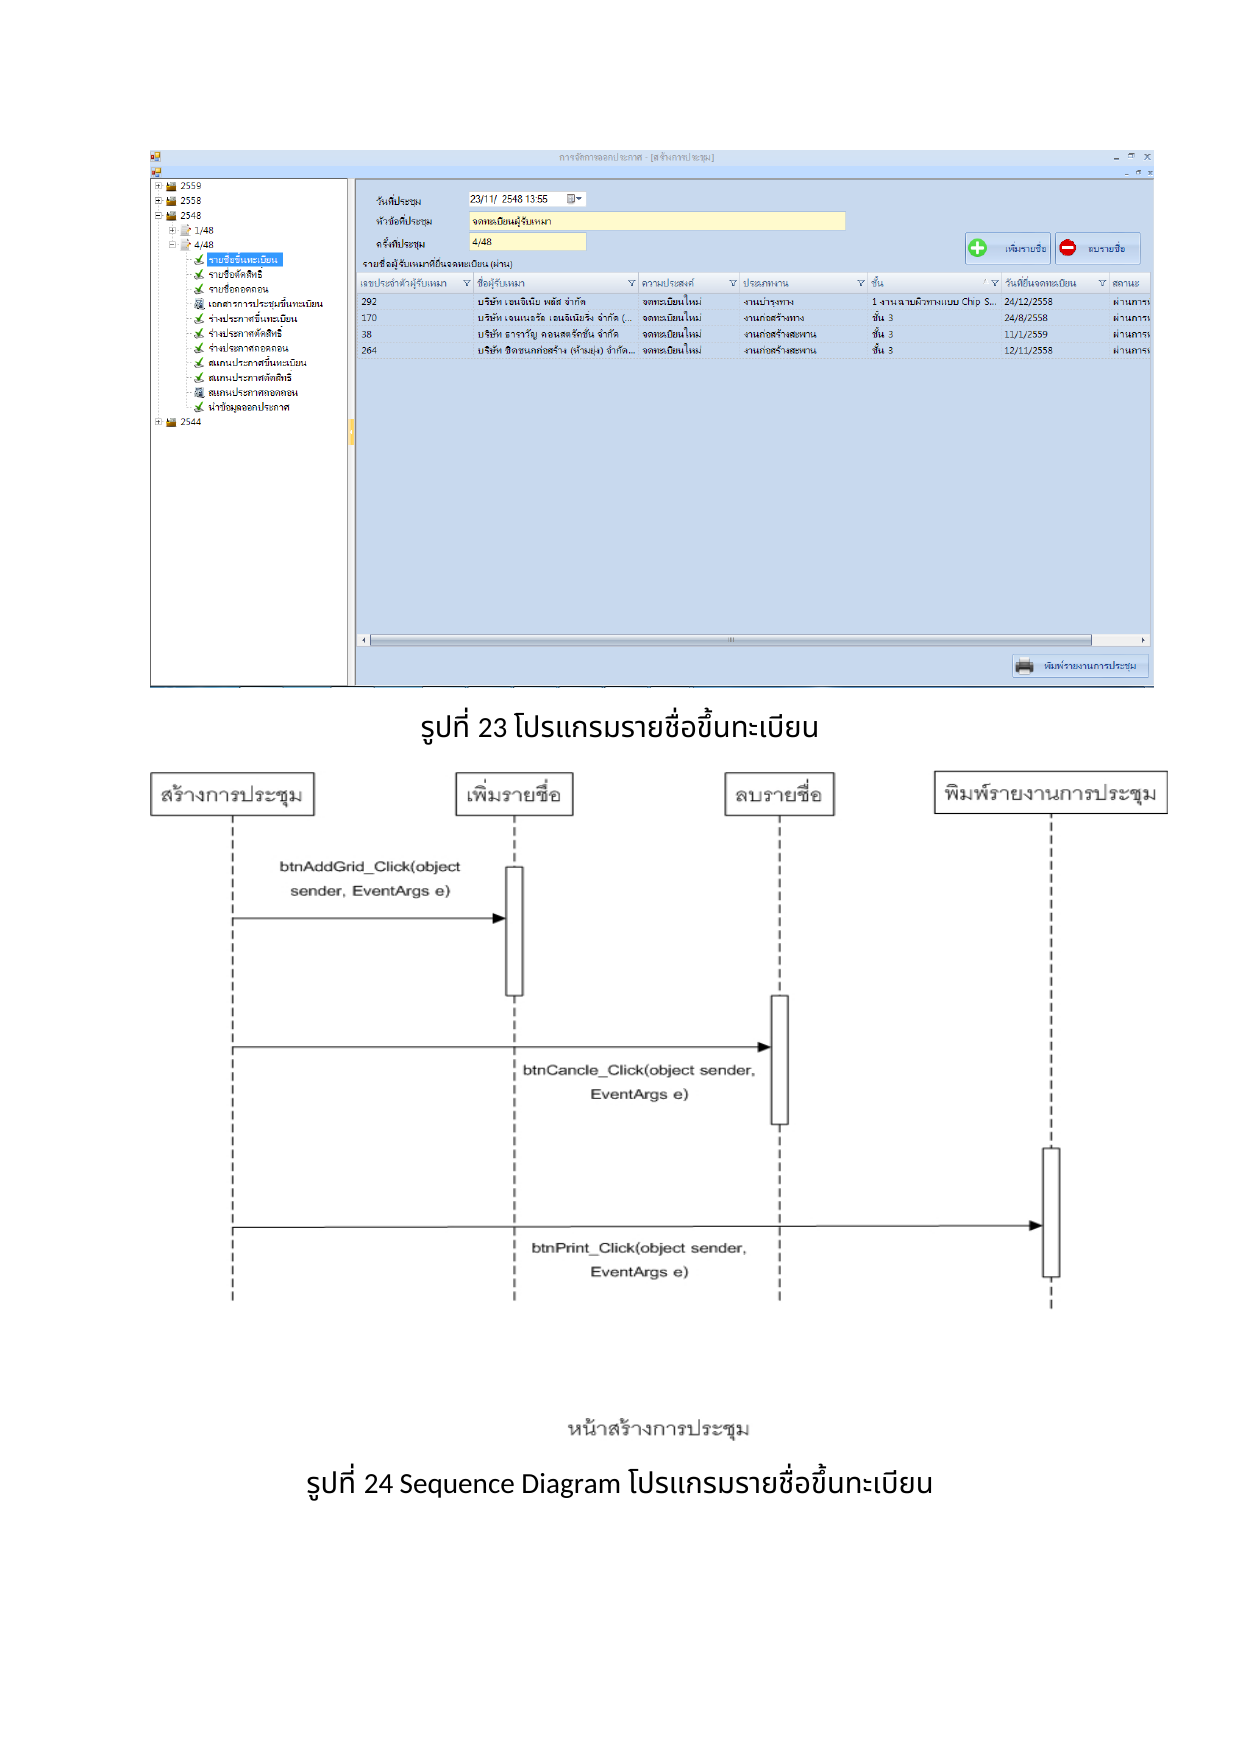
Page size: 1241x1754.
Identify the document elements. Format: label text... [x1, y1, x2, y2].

picture [150, 770, 1168, 1444]
picture [150, 150, 1154, 688]
text รูปที่ 23 โปรแกรมรายชื่อขึ้นทะเบียน [150, 706, 1090, 751]
text รูปที่ 24 Sequence Diagram โปรแกรมรายชื่อขึ้นทะเบียน [150, 1463, 1090, 1507]
